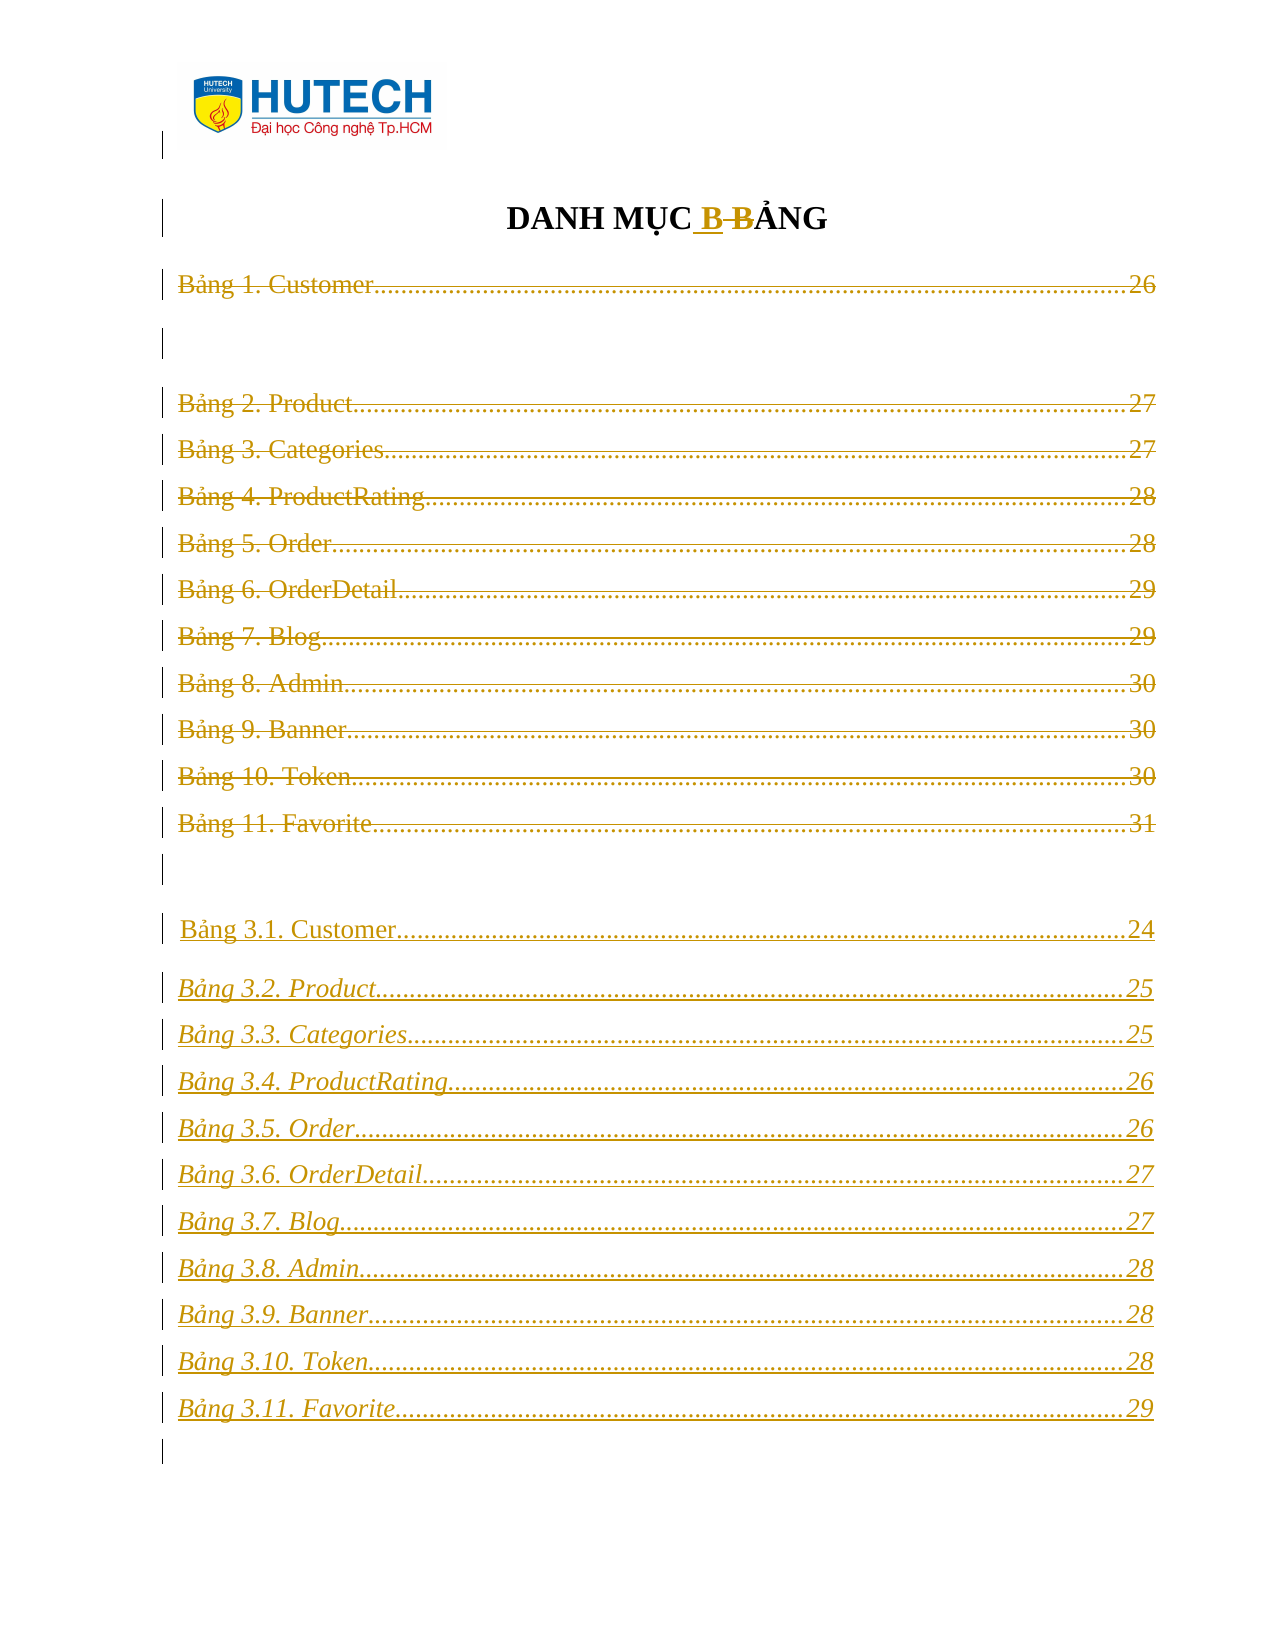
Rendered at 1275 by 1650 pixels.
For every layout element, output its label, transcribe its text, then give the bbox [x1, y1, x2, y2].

text DANH MỤCẢNG [177, 199, 1157, 237]
picture [177, 62, 448, 150]
